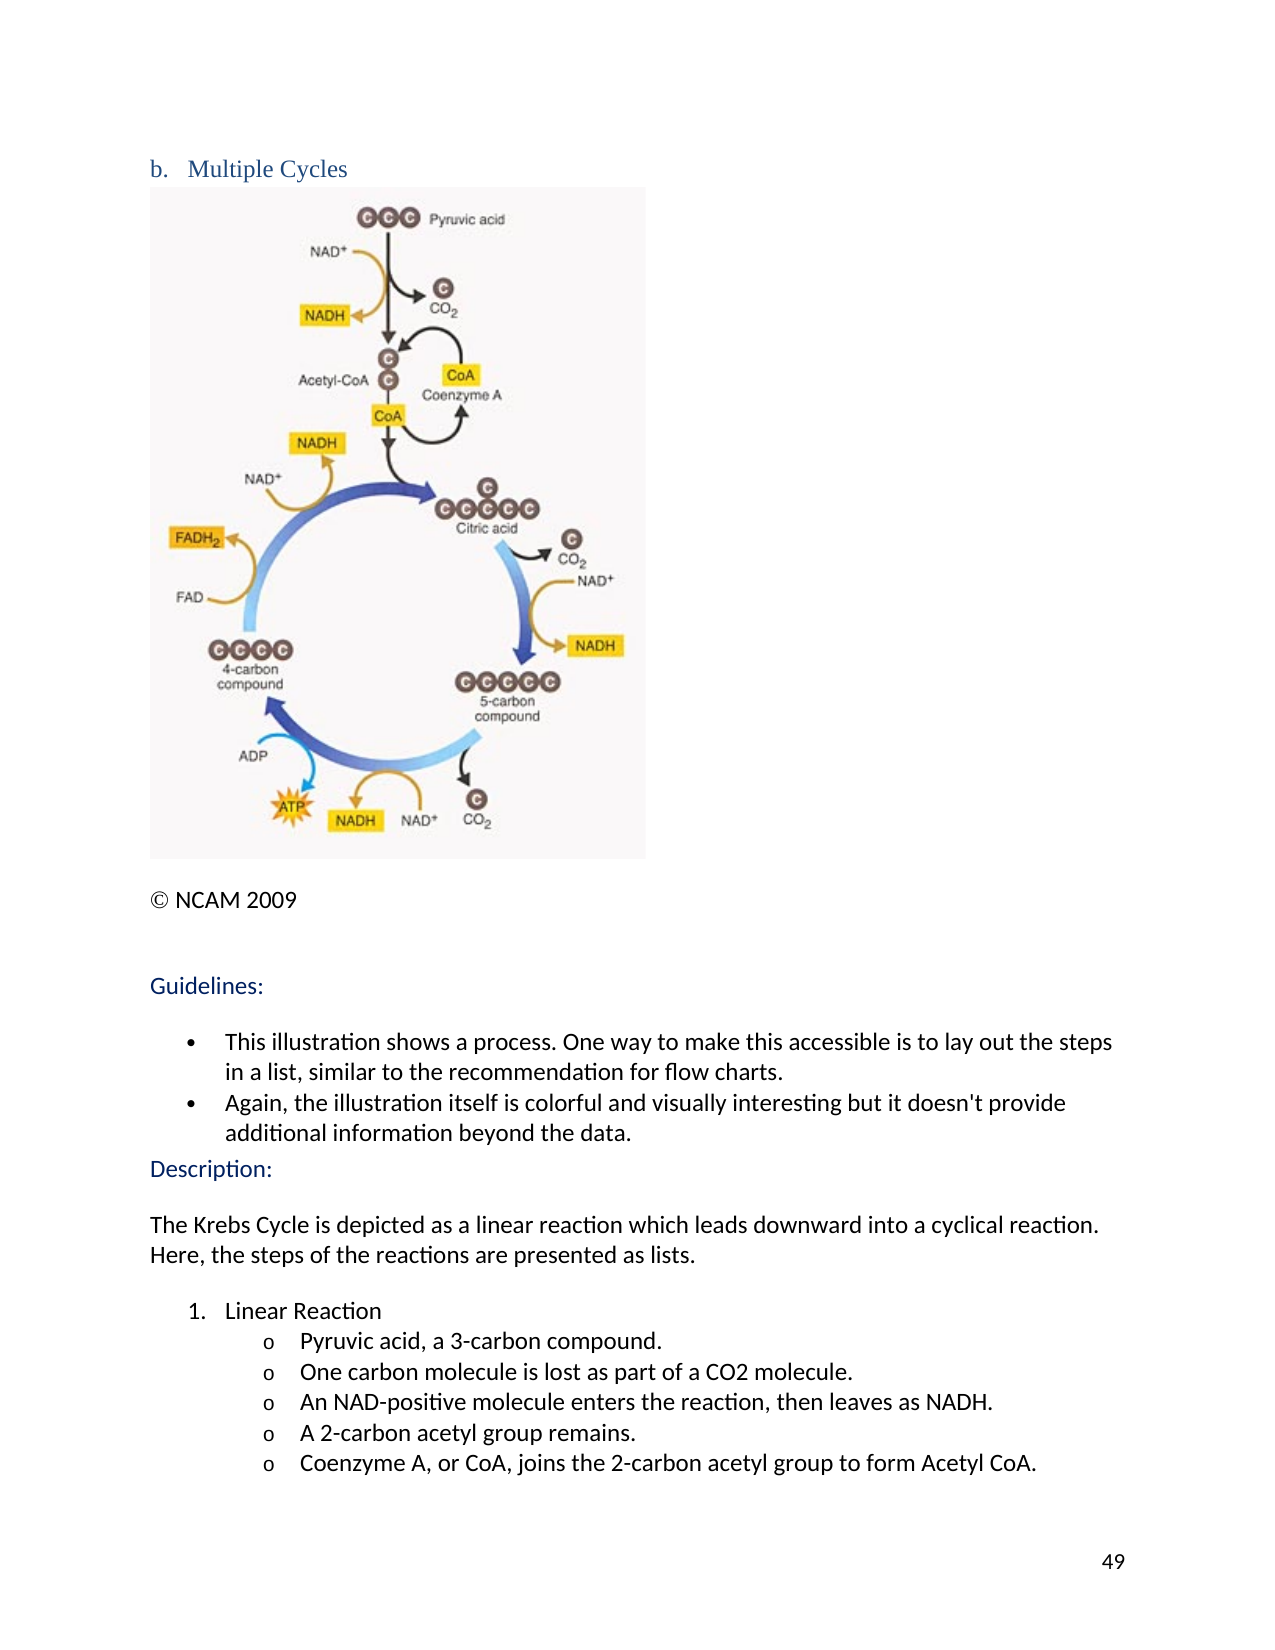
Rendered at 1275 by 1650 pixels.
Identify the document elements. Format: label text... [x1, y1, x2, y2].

subtitle Multiple Cycles [150, 154, 1125, 183]
text © NCAM 2009 [150, 884, 1125, 914]
text Description: [150, 1153, 1125, 1184]
list One carbon molecule is lost as part of a CO2 molecule. [262, 1356, 1125, 1387]
list An NAD-positive molecule enters the reaction, then leaves as NADH. [262, 1387, 1125, 1417]
list A 2-carbon acetyl group remains. [262, 1417, 1125, 1448]
list Coenzyme A, or CoA, joins the 2-carbon acetyl group to form Acetyl CoA. [262, 1448, 1125, 1478]
list This illustration shows a process. One way to make this accessible is to lay out the steps in a list, similar to the recommendation for flow charts. [187, 1026, 1125, 1087]
text Guidelines: [150, 970, 1125, 1001]
list Again, the illustration itself is colorful and visually interesting but it doesn't provide additional information beyond the data. [187, 1087, 1125, 1148]
text The Krebs Cycle is depicted as a linear reaction which leads downward into a cyclical reaction. Here, the steps of the reactions are presented as lists. [150, 1209, 1125, 1270]
list Linear Reaction [187, 1295, 1125, 1326]
picture [150, 187, 646, 859]
list Pyruvic acid, a 3-carbon compound. [262, 1326, 1125, 1356]
